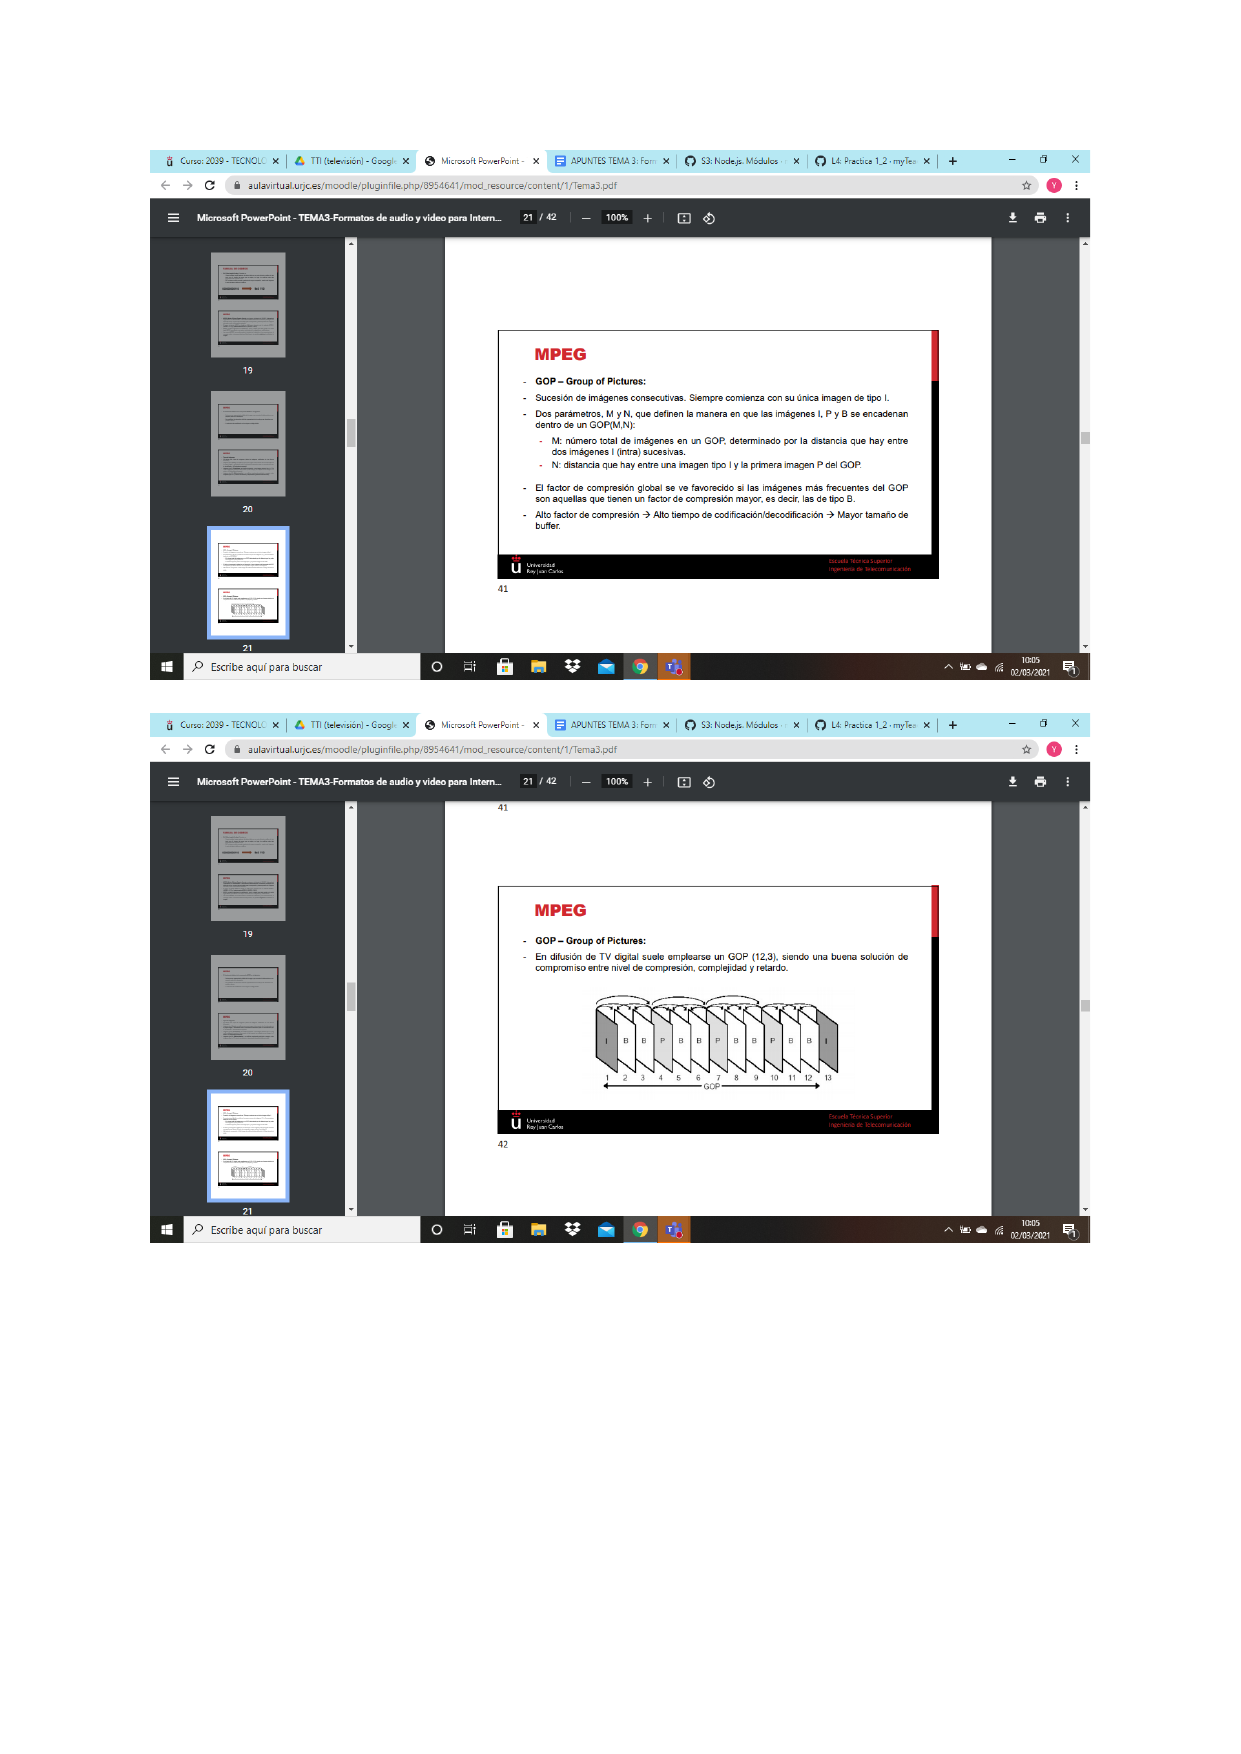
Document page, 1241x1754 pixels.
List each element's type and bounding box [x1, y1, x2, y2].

picture [150, 713, 1091, 1243]
picture [150, 150, 1091, 680]
